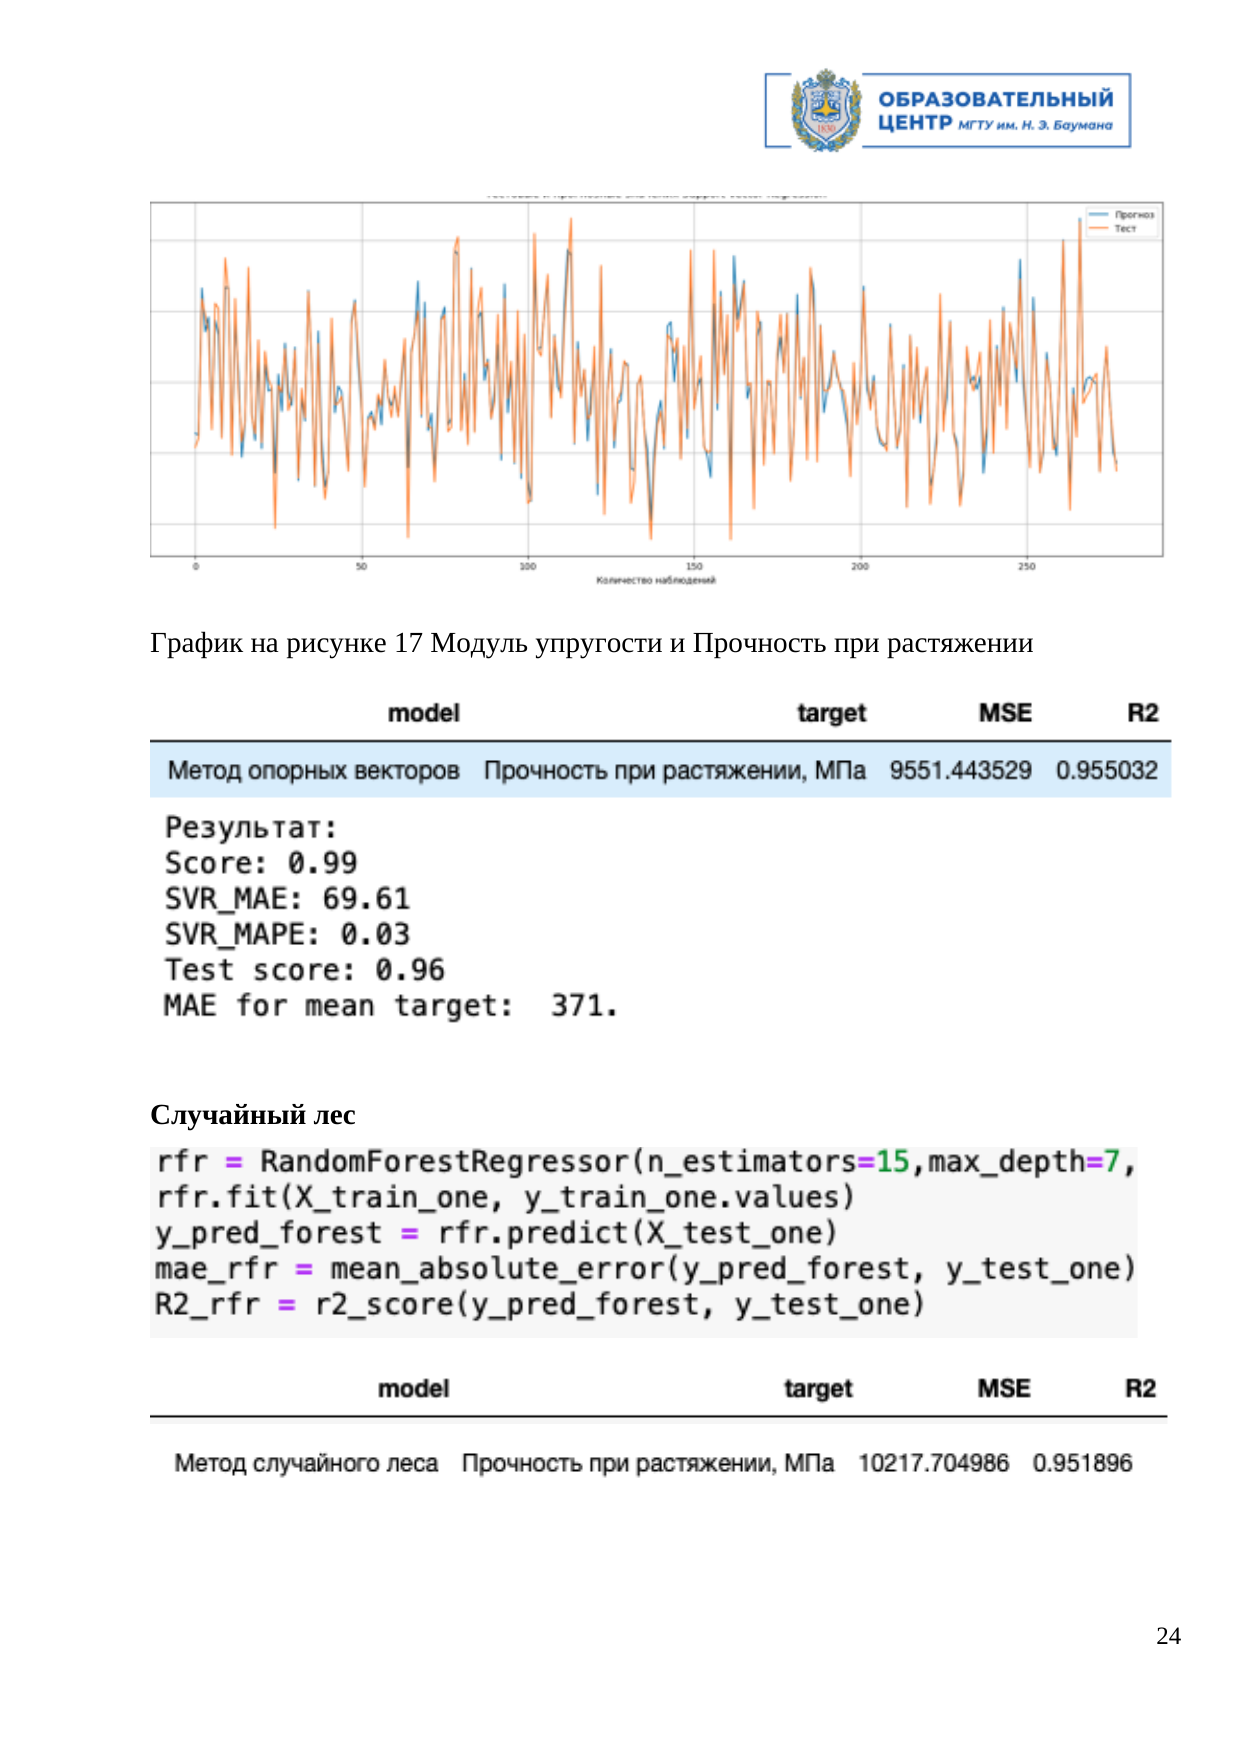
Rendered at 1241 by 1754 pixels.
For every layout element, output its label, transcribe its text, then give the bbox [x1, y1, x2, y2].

picture [150, 1438, 1182, 1490]
picture [150, 675, 1182, 800]
text График на рисунке 17 Модуль упругости и Прочность при растяжении [150, 626, 1181, 659]
picture [150, 1351, 1182, 1424]
picture [150, 196, 1182, 597]
picture [150, 1147, 1138, 1338]
picture [150, 813, 619, 1033]
text Случайный лес [150, 1097, 1181, 1131]
picture [734, 45, 1182, 168]
